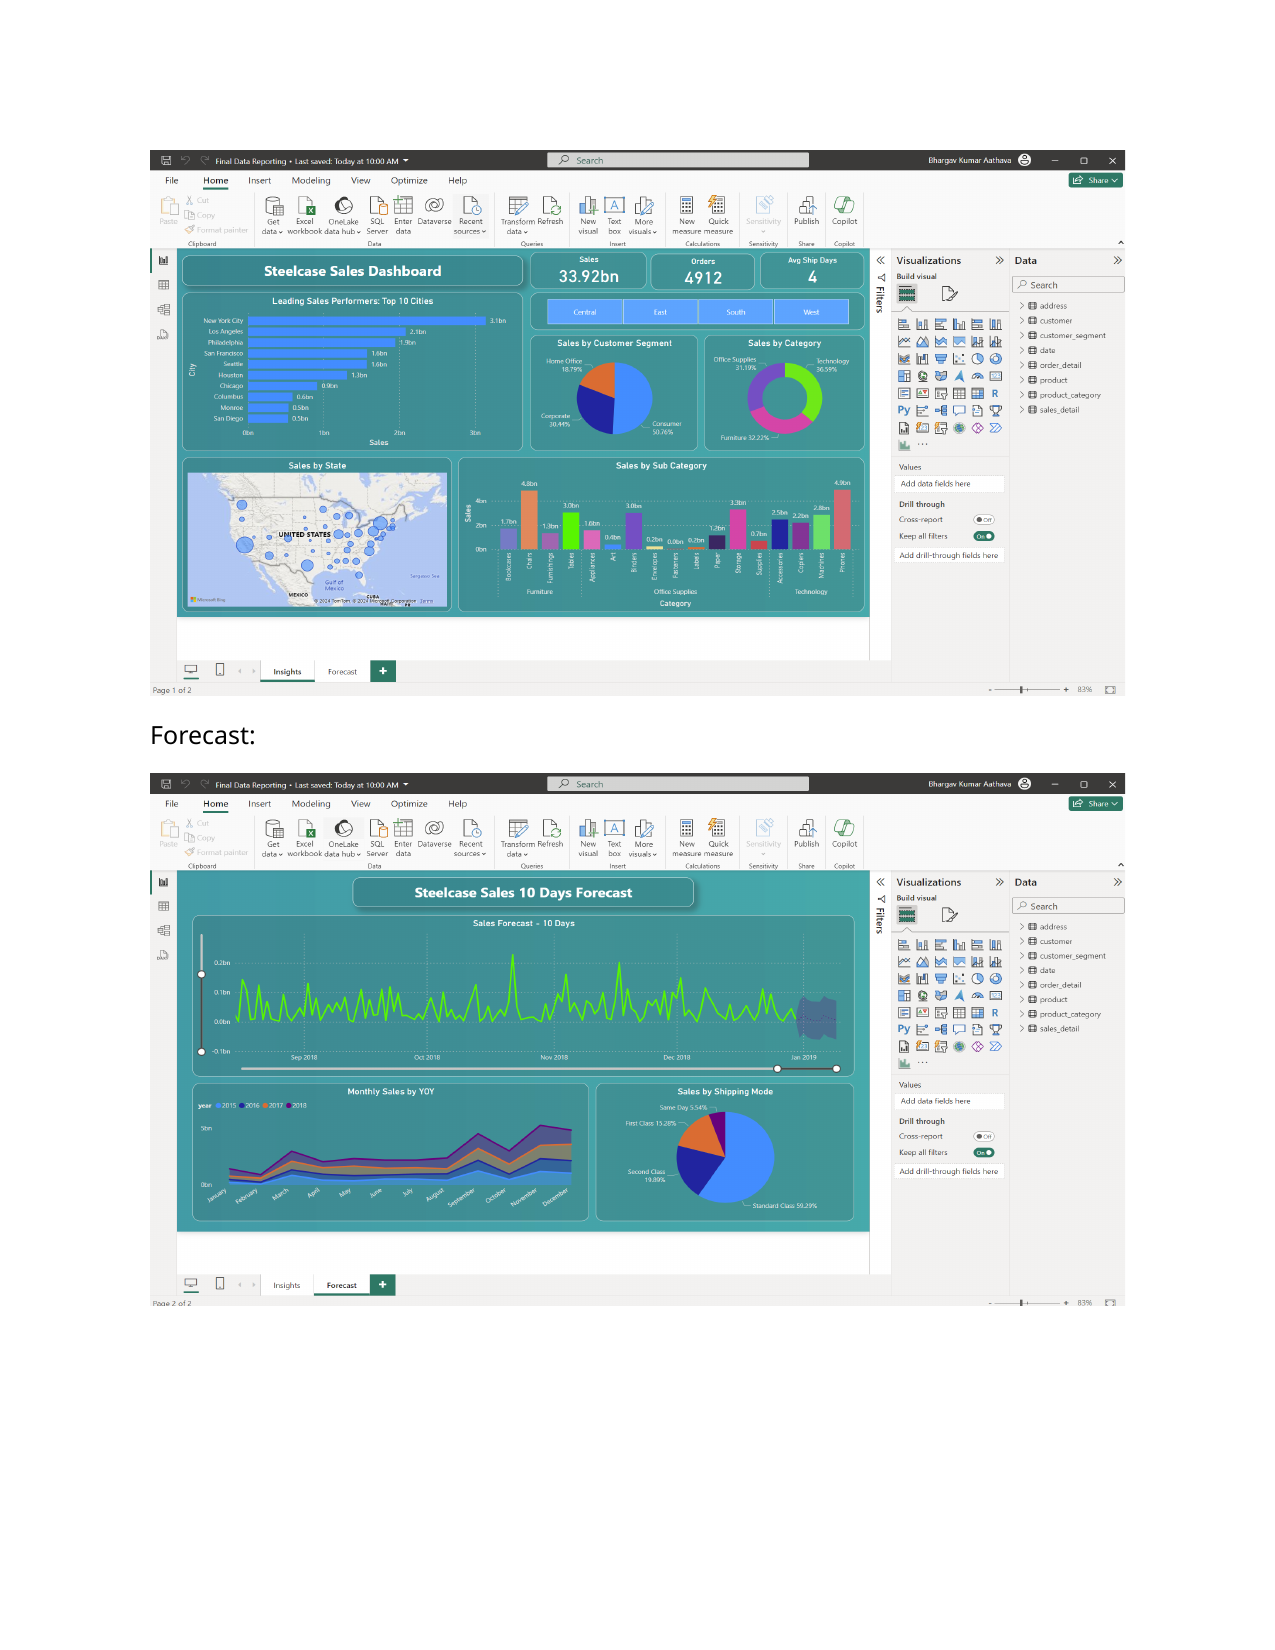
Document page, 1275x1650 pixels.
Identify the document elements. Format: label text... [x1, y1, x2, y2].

text Forecast: [150, 718, 1125, 752]
picture [150, 150, 1125, 696]
picture [150, 773, 1125, 1306]
